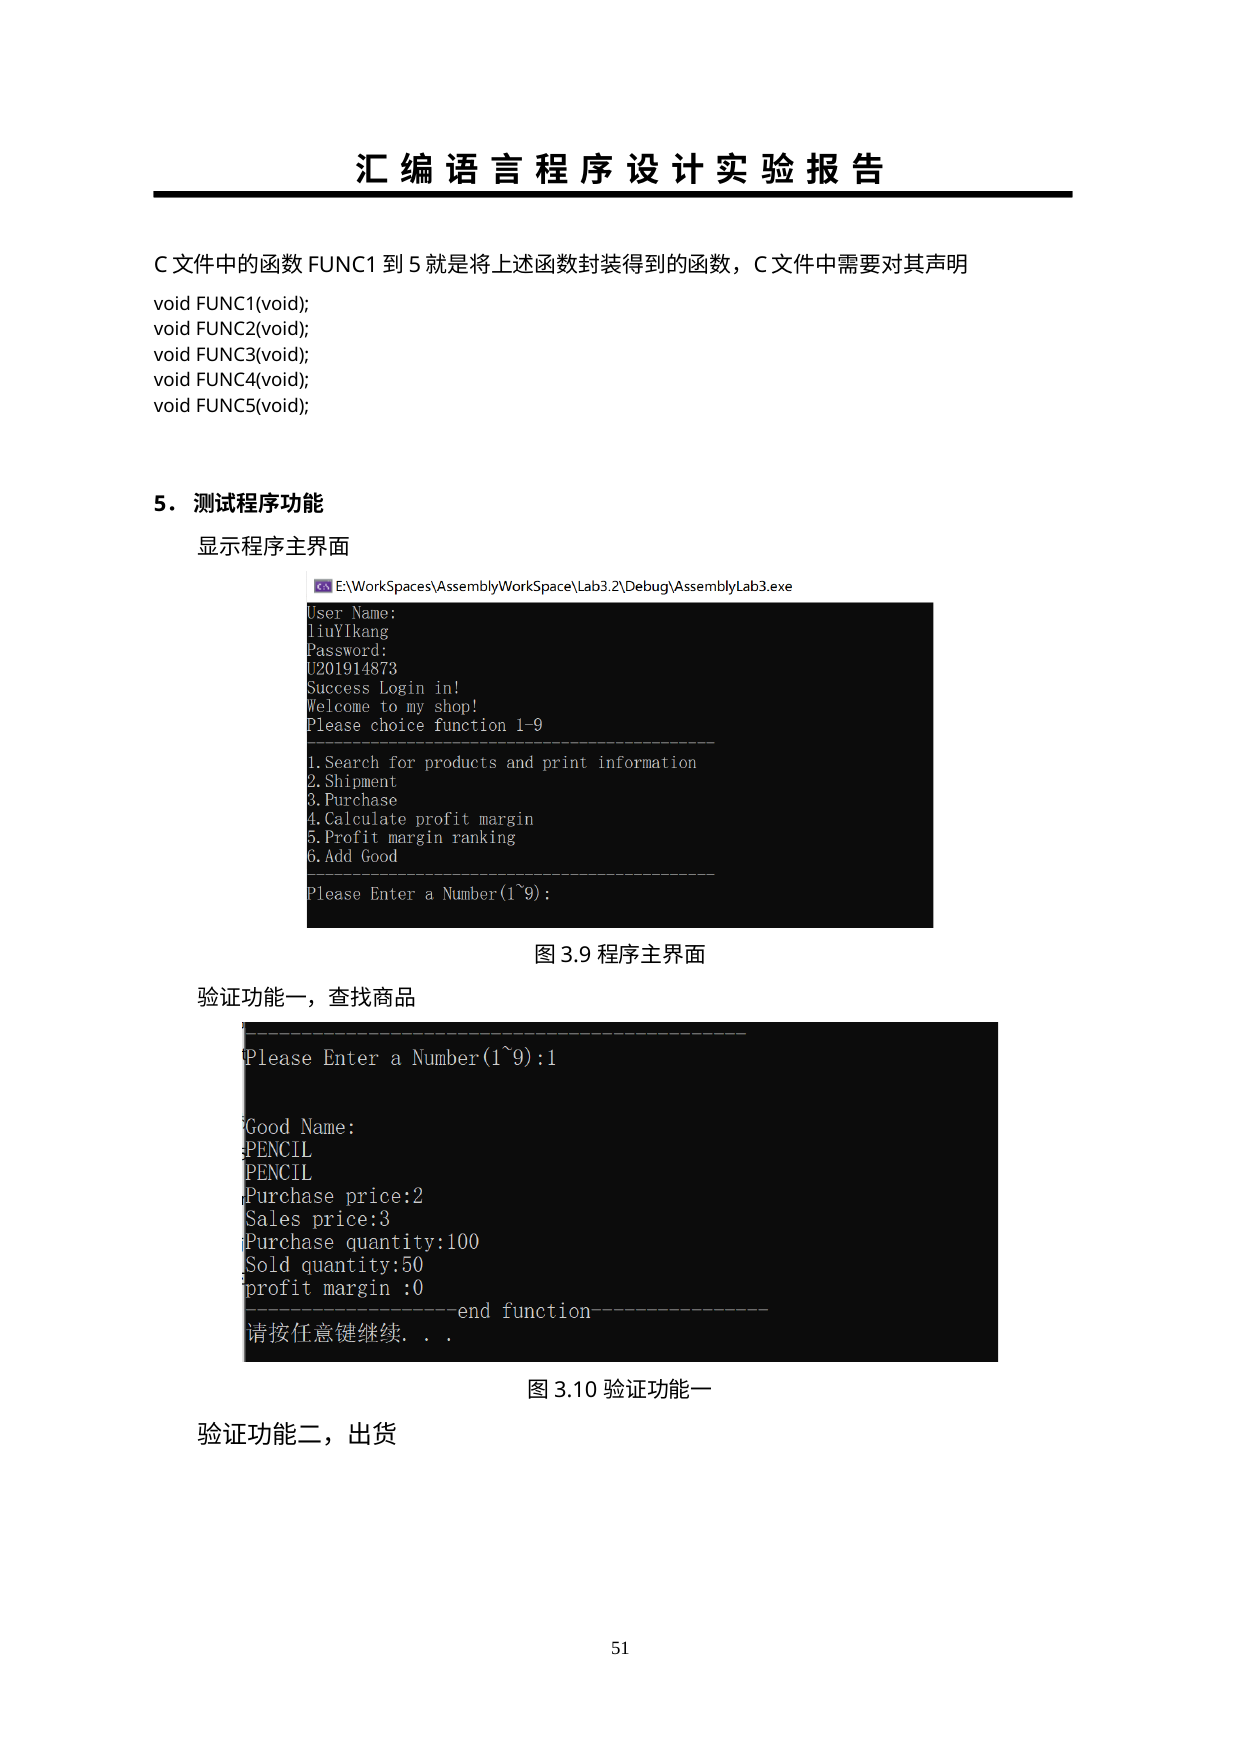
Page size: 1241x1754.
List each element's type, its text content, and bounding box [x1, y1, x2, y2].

text C文件中的函数FUNC1到5就是将上述函数封装得到的函数，C文件中需要对其声明 [153, 247, 1087, 279]
picture [306, 571, 934, 928]
text 图3.9 程序主界面 [153, 937, 1087, 969]
text void FUNC1(void); [153, 290, 1087, 315]
text 验证功能二，出货 [153, 1414, 1087, 1451]
text void FUNC4(void); [153, 366, 1087, 392]
text 验证功能一，查找商品 [153, 980, 1087, 1012]
text void FUNC3(void); [153, 341, 1087, 366]
text 图3.10 验证功能一 [153, 1372, 1087, 1403]
text void FUNC2(void); [153, 315, 1087, 341]
text 5． 测试程序功能 [153, 486, 1087, 518]
text void FUNC5(void); [153, 392, 1087, 417]
text 显示程序主界面 [153, 529, 1087, 561]
picture [242, 1022, 999, 1362]
